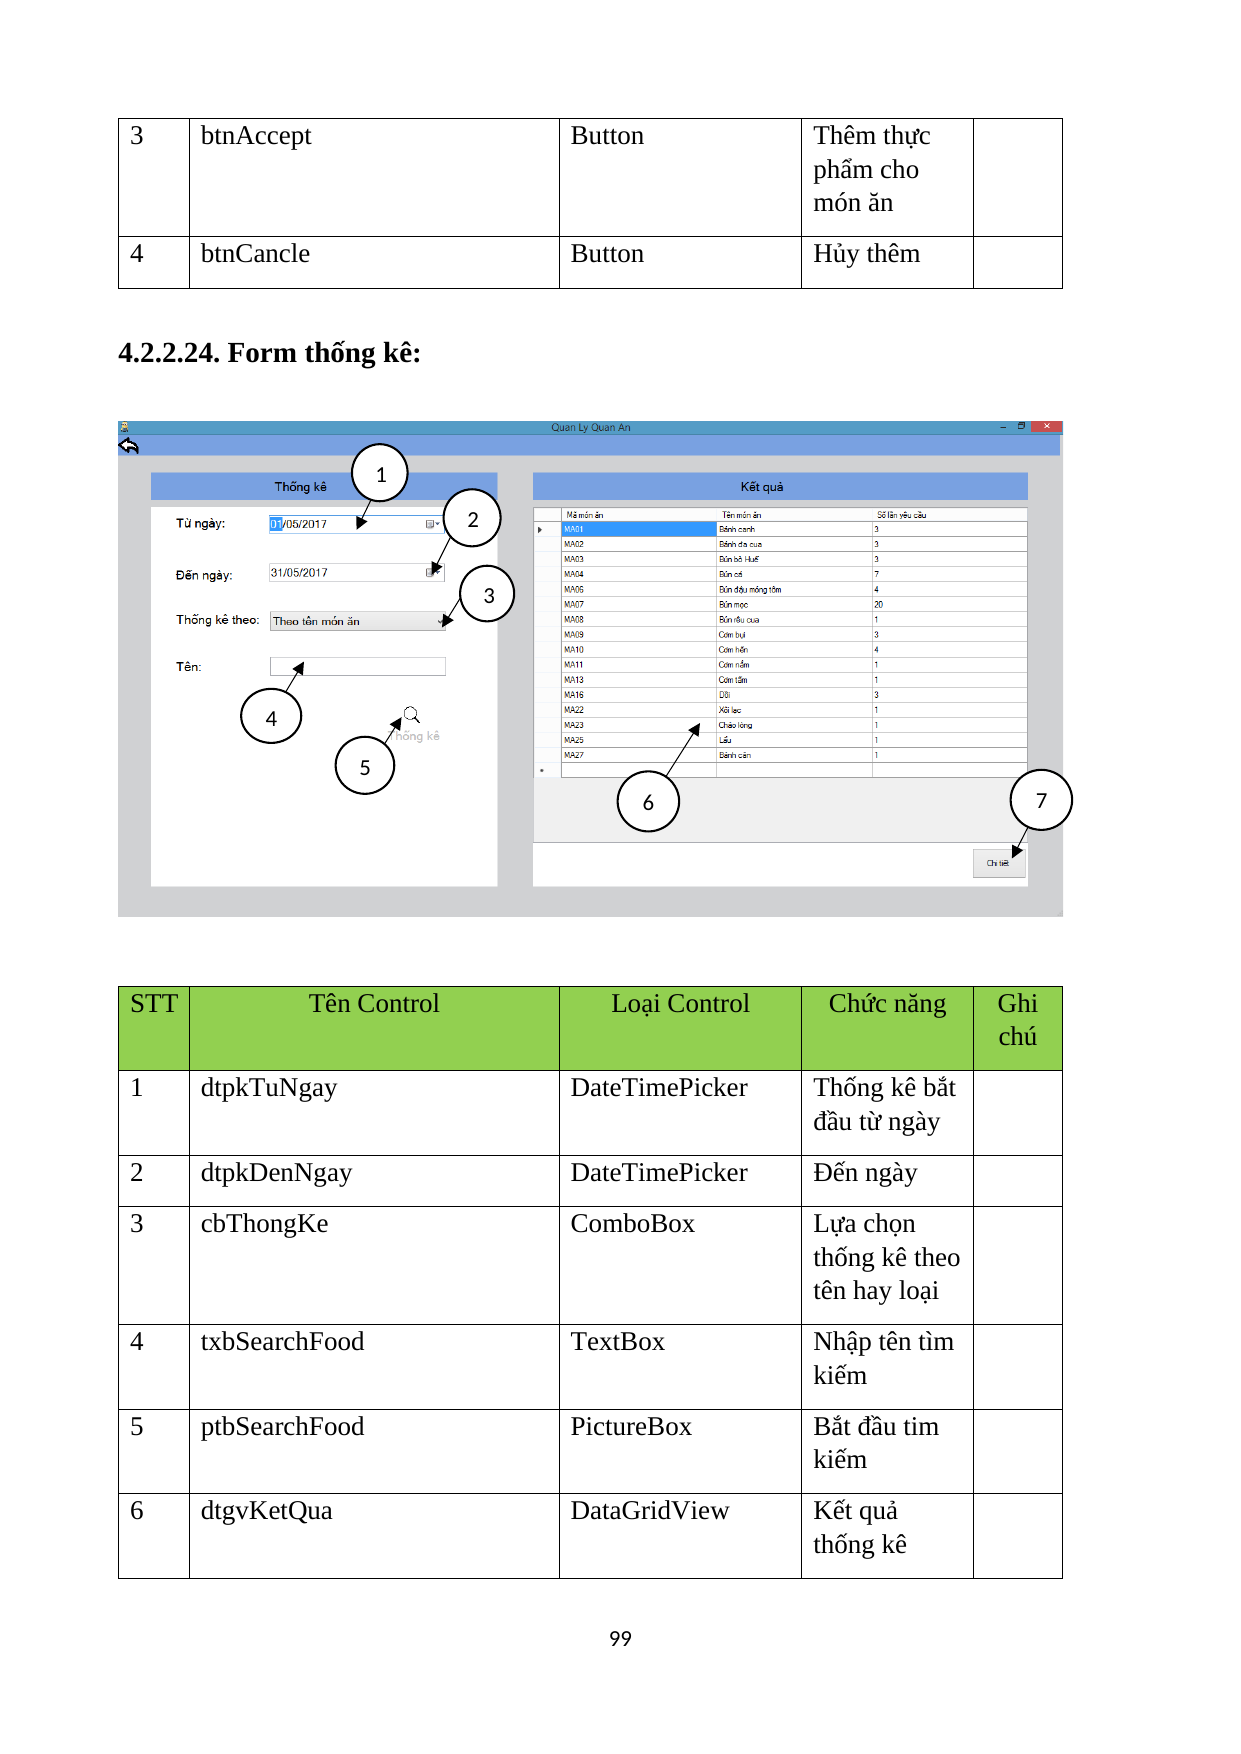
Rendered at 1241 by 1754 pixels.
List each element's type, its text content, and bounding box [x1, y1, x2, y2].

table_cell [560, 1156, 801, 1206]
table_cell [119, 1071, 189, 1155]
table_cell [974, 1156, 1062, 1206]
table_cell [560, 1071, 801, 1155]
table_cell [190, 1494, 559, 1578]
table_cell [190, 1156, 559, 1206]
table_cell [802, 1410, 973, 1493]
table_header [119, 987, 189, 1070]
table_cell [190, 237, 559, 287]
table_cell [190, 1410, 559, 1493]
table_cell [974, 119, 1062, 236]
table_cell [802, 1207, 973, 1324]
subtitle 4.2.2.24. Form thống kê: [118, 336, 1122, 369]
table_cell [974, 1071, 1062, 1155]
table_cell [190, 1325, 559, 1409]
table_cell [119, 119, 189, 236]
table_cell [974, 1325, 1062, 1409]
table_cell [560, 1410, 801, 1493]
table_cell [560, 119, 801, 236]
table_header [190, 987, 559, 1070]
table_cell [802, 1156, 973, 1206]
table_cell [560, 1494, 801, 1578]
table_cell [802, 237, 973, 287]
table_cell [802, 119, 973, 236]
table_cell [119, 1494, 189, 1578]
picture [118, 421, 1064, 917]
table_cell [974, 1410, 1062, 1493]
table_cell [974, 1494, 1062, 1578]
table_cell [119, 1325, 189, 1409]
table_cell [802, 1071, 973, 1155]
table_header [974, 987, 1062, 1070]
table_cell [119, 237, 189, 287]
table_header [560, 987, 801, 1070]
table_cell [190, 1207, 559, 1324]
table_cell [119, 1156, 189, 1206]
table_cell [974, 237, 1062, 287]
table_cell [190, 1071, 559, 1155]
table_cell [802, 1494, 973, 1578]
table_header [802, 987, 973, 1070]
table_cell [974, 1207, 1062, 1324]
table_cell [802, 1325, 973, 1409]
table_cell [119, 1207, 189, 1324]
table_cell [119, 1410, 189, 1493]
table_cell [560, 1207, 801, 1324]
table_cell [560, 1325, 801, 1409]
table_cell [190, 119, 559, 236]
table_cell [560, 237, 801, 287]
